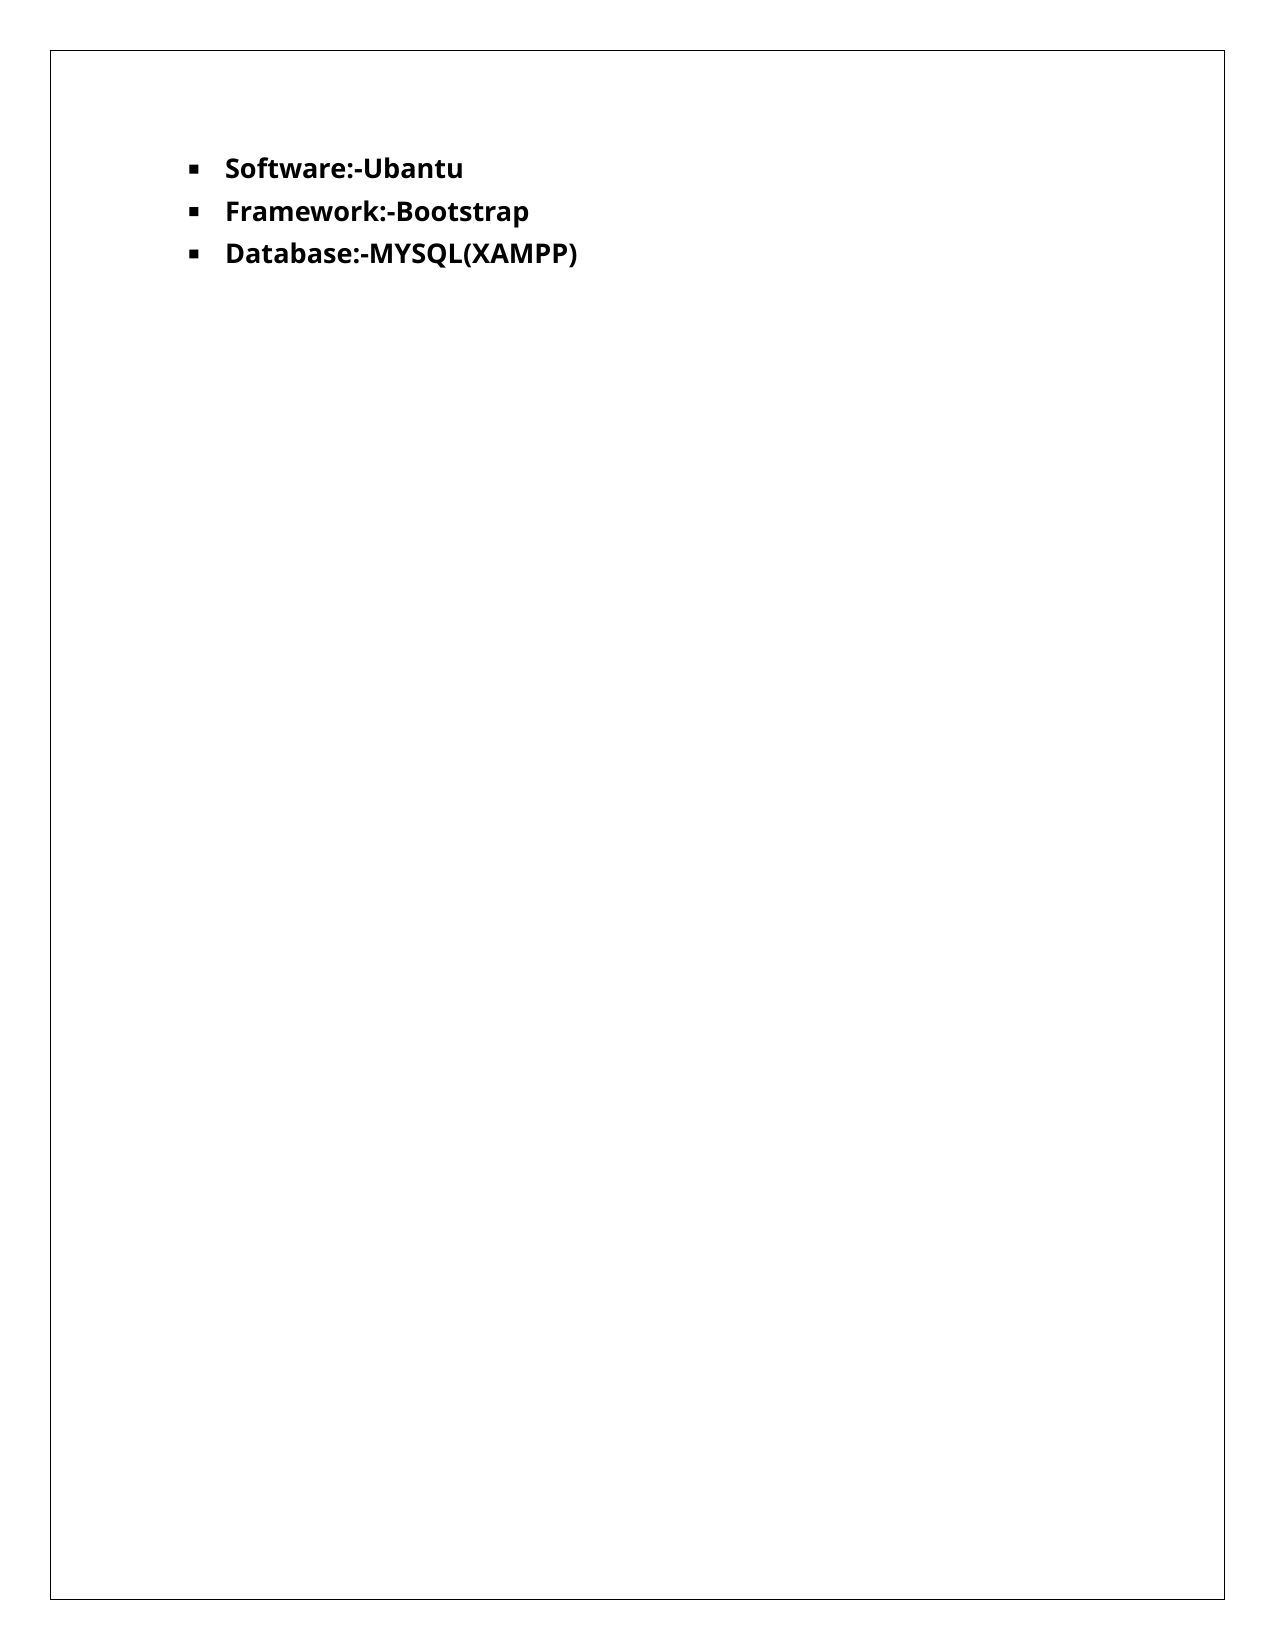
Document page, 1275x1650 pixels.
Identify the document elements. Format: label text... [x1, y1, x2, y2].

list Framework:-Bootstrap [187, 192, 1125, 229]
list Software:-Ubantu [187, 150, 1125, 187]
list Database:-MYSQL(XAMPP) [187, 235, 1125, 272]
